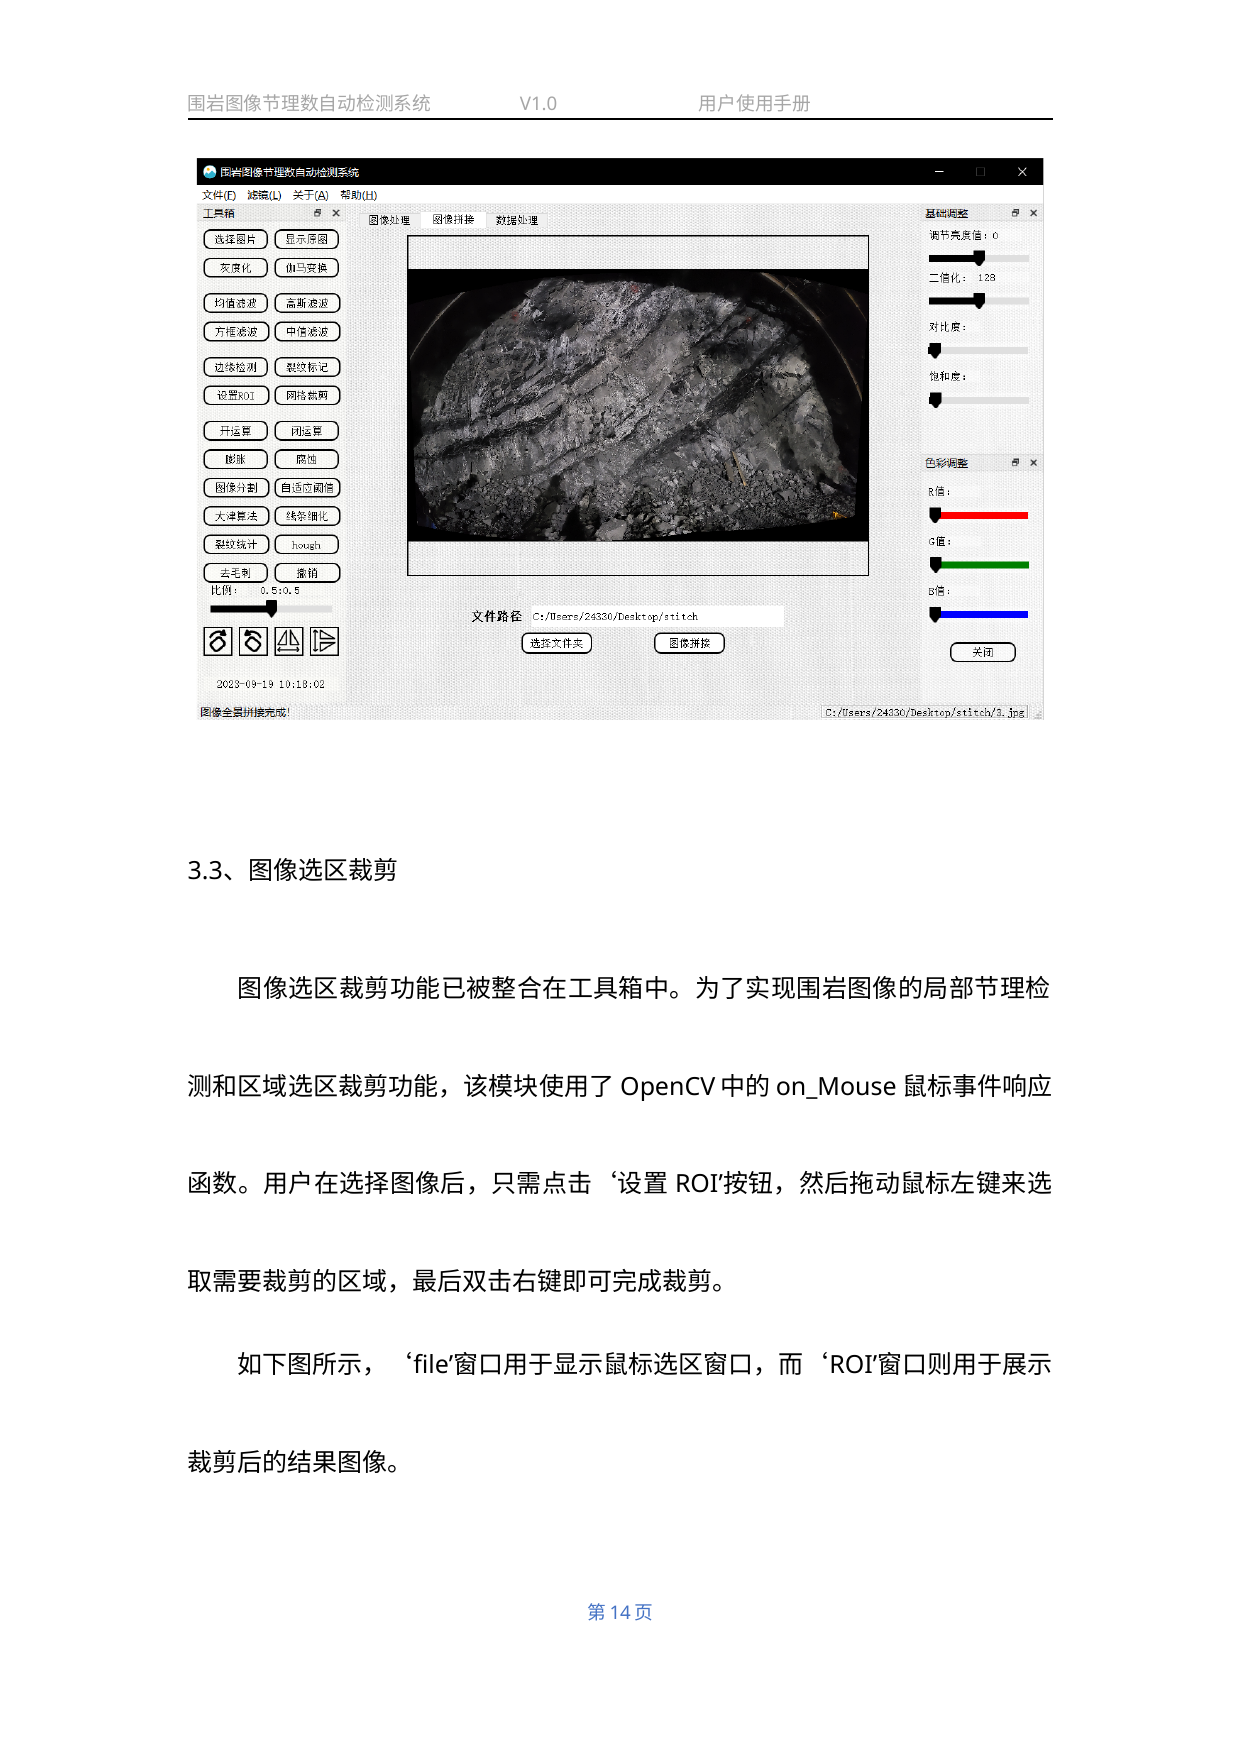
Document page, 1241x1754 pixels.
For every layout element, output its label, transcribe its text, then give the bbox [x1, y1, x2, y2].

text 图像选区裁剪功能已被整合在工具箱中。为了实现围岩图像的局部节理检测和区域选区裁剪功能，该模块使用了OpenCV中的on_Mouse鼠标事件响应函数。用户在选择图像后，只需点击‘设置ROI’按钮，然后拖动鼠标左键来选取需要裁剪的区域，最后双击右键即可完成裁剪。 [187, 954, 1053, 1312]
subtitle 3.3、图像选区裁剪 [187, 836, 1053, 901]
picture [196, 158, 1044, 720]
text 如下图所示，‘file’窗口用于显示鼠标选区窗口，而‘ROI’窗口则用于展示裁剪后的结果图像。 [187, 1330, 1053, 1493]
